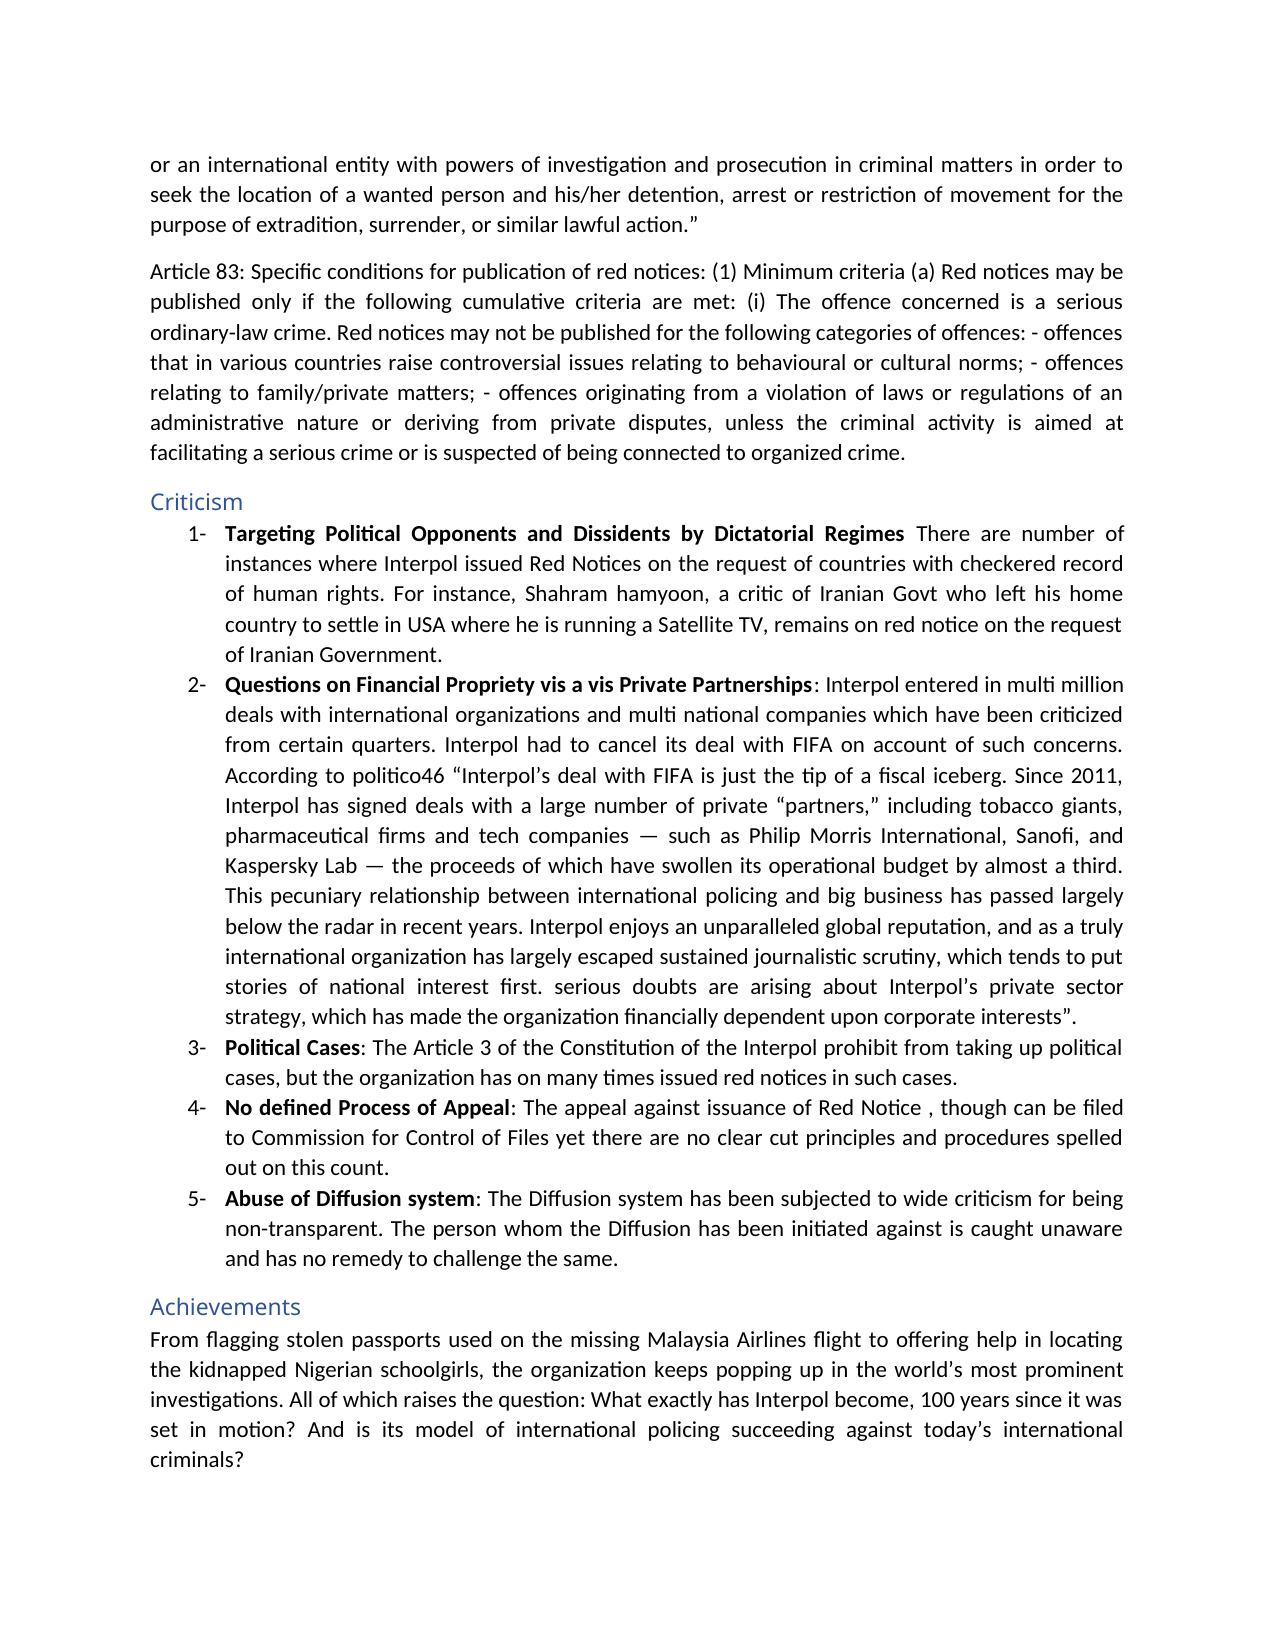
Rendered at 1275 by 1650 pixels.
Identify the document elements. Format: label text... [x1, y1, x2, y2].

list Abuse of Diffusion system: The Diffusion system has been subjected to wide criticism for being non-transparent. The person whom the Diffusion has been initiated against is caught unaware and has no remedy to challenge the same. [187, 1184, 1125, 1272]
subtitle Criticism [150, 485, 1125, 517]
text Article 83: Specific conditions for publication of red notices: (1) Minimum criteria (a) Red notices may be published only if the following cumulative criteria are met: (i) The offence concerned is a serious ordinary-law crime. Red notices may not be published for the following categories of offences: - offences that in various countries raise controversial issues relating to behavioural or cultural norms; - offences relating to family/private matters; - offences originating from a violation of laws or regulations of an administrative nature or deriving from private disputes, unless the criminal activity is aimed at facilitating a serious crime or is suspected of being connected to organized crime. [150, 257, 1125, 467]
text From flagging stolen passports used on the missing Malaysia Airlines flight to offering help in locating the kidnapped Nigerian schoolgirls, the organization keeps popping up in the world’s most prominent investigations. All of which raises the question: What exactly has Interpol become, 100 years since it was set in motion? And is its model of international policing succeeding against today’s international criminals? [150, 1325, 1125, 1474]
list Targeting Political Opponents and Dissidents by Dictatorial Regimes There are number of instances where Interpol issued Red Notices on the request of countries with checkered record of human rights. For instance, Shahram hamyoon, a critic of Iranian Govt who left his home country to settle in USA where he is running a Satellite TV, remains on red notice on the request of Iranian Government. [187, 519, 1125, 668]
list No defined Process of Appeal: The appeal against issuance of Red Notice , though can be filed to Commission for Control of Files yet there are no clear cut principles and procedures spelled out on this count. [187, 1093, 1125, 1182]
list Questions on Financial Propriety vis a vis Private Partnerships: Interpol entered in multi million deals with international organizations and multi national companies which have been criticized from certain quarters. Interpol had to cancel its deal with FIFA on account of such concerns. According to politico46 “Interpol’s deal with FIFA is just the tip of a fiscal iceberg. Since 2011, Interpol has signed deals with a large number of private “partners,” including tobacco giants, pharmaceutical firms and tech companies — such as Philip Morris International, Sanofi, and Kaspersky Lab — the proceeds of which have swollen its operational budget by almost a third. This pecuniary relationship between international policing and big business has passed largely below the radar in recent years. Interpol enjoys an unparalleled global reputation, and as a truly international organization has largely escaped sustained journalistic scrutiny, which tends to put stories of national interest first. serious doubts are arising about Interpol’s private sector strategy, which has made the organization financially dependent upon corporate interests”. [187, 670, 1125, 1031]
list Political Cases: The Article 3 of the Constitution of the Interpol prohibit from taking up political cases, but the organization has on many times issued red notices in such cases. [187, 1033, 1125, 1091]
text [150, 150, 1125, 238]
subtitle Achievements [150, 1291, 1125, 1322]
